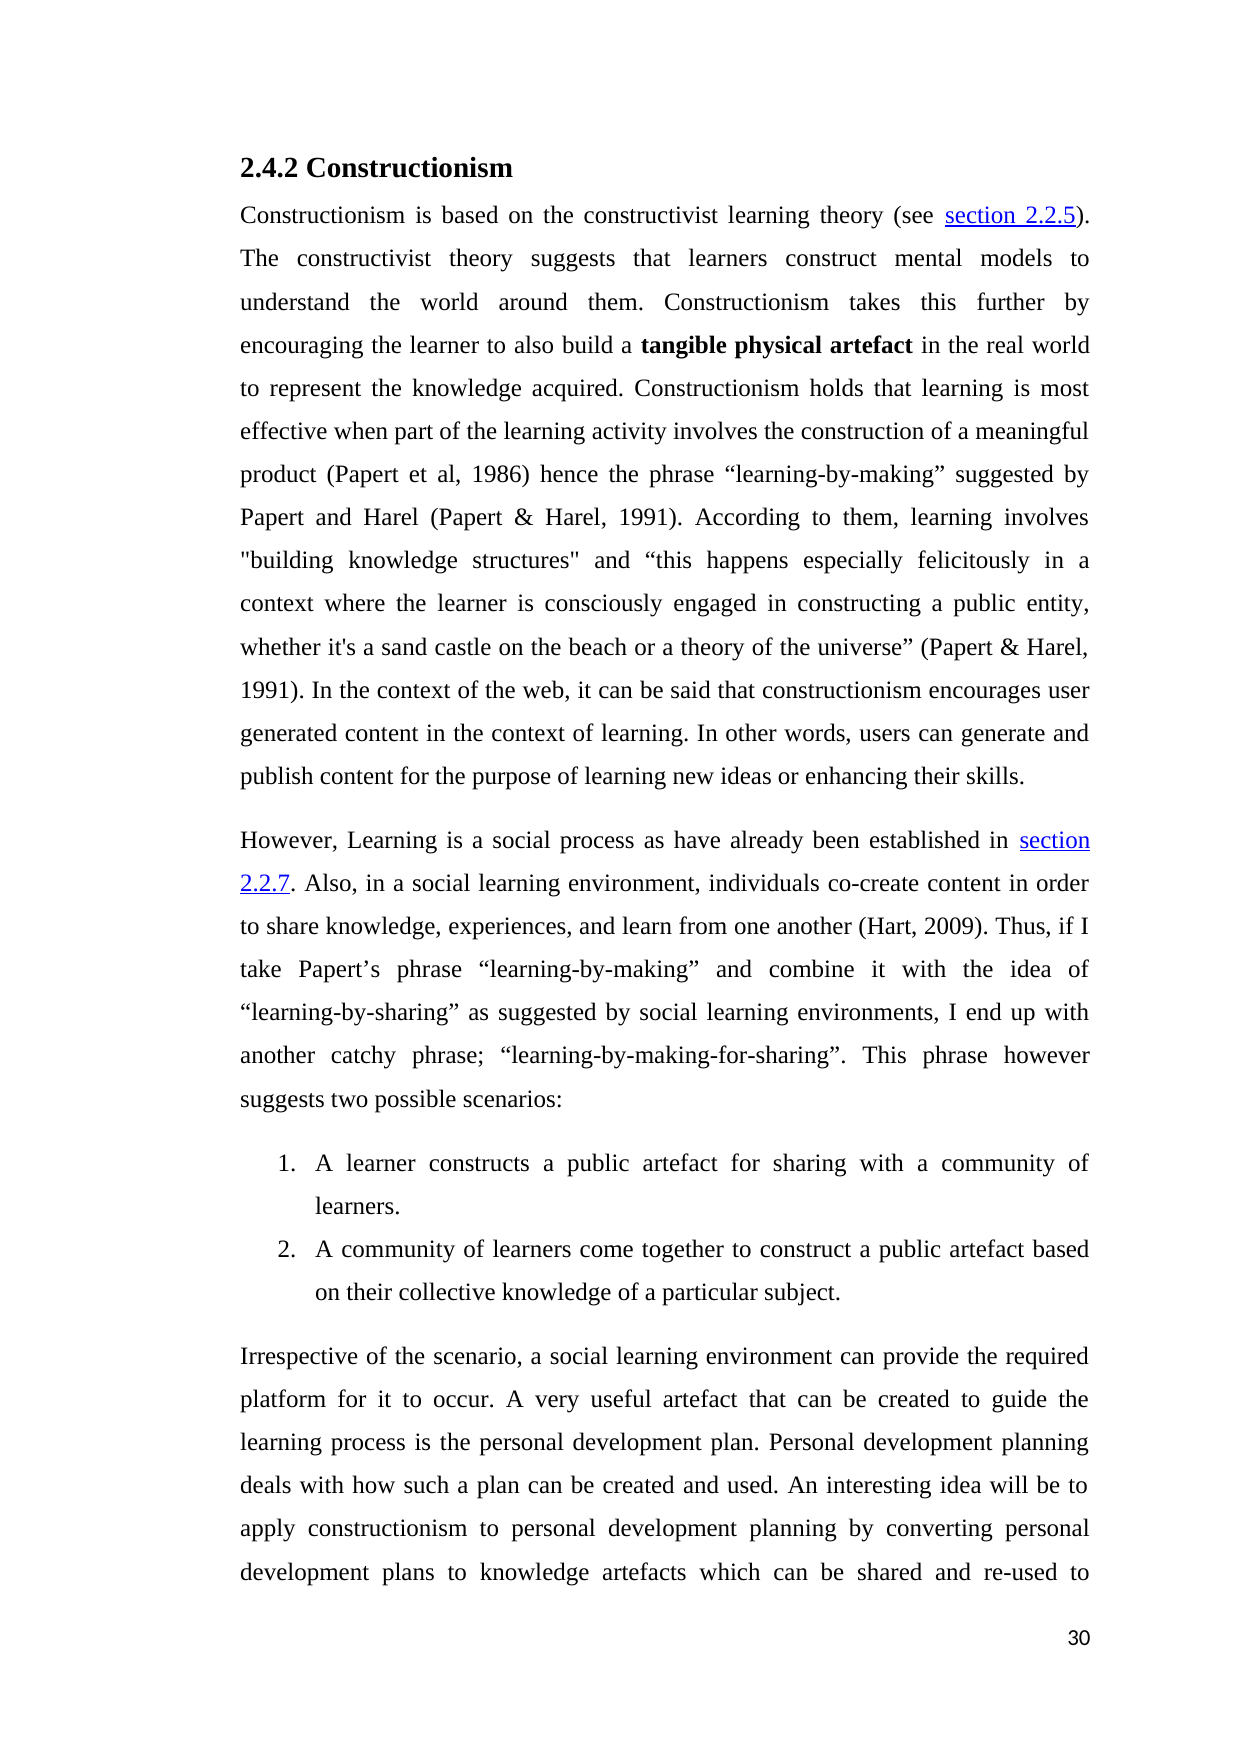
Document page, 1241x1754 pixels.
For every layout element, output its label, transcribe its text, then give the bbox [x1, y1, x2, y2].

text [240, 1341, 1090, 1585]
text However, Learning is a social process as have already been established in section 2.2.7. Also, in a social learning environment, individuals co-create content in order to share knowledge, experiences, and learn from one another (Hart, 2009). Thus, if I take Papert’s phrase “learning-by-making” and combine it with the idea of “learning-by-sharing” as suggested by social learning environments, I end up with another catchy phrase; “learning-by-making-for-sharing”. This phrase however suggests two possible scenarios: [240, 825, 1090, 1112]
subtitle 2.4.2 Constructionism [240, 150, 1090, 183]
text Constructionism is based on the constructivist learning theory (see section 2.2.5). The constructivist theory suggests that learners construct mental models to understand the world around them. Constructionism takes this further by encouraging the learner to also build a tangible physical artefact in the real world to represent the knowledge acquired. Constructionism holds that learning is most effective when part of the learning activity involves the construction of a meaningful product (Papert et al, 1986) hence the phrase “learning-by-making” suggested by Papert and Harel (Papert & Harel, 1991). According to them, learning involves "building knowledge structures" and “this happens especially felicitously in a context where the learner is consciously engaged in constructing a public entity, whether it's a sand castle on the beach or a theory of the universe” (Papert & Harel, 1991). In the context of the web, it can be said that constructionism encourages user generated content in the context of learning. In other words, users can generate and publish content for the purpose of learning new ideas or enhancing their skills. [240, 200, 1090, 790]
list A community of learners come together to construct a public artefact based on their collective knowledge of a particular subject. [277, 1234, 1090, 1306]
list A learner constructs a public artefact for sharing with a community of learners. [277, 1148, 1090, 1219]
